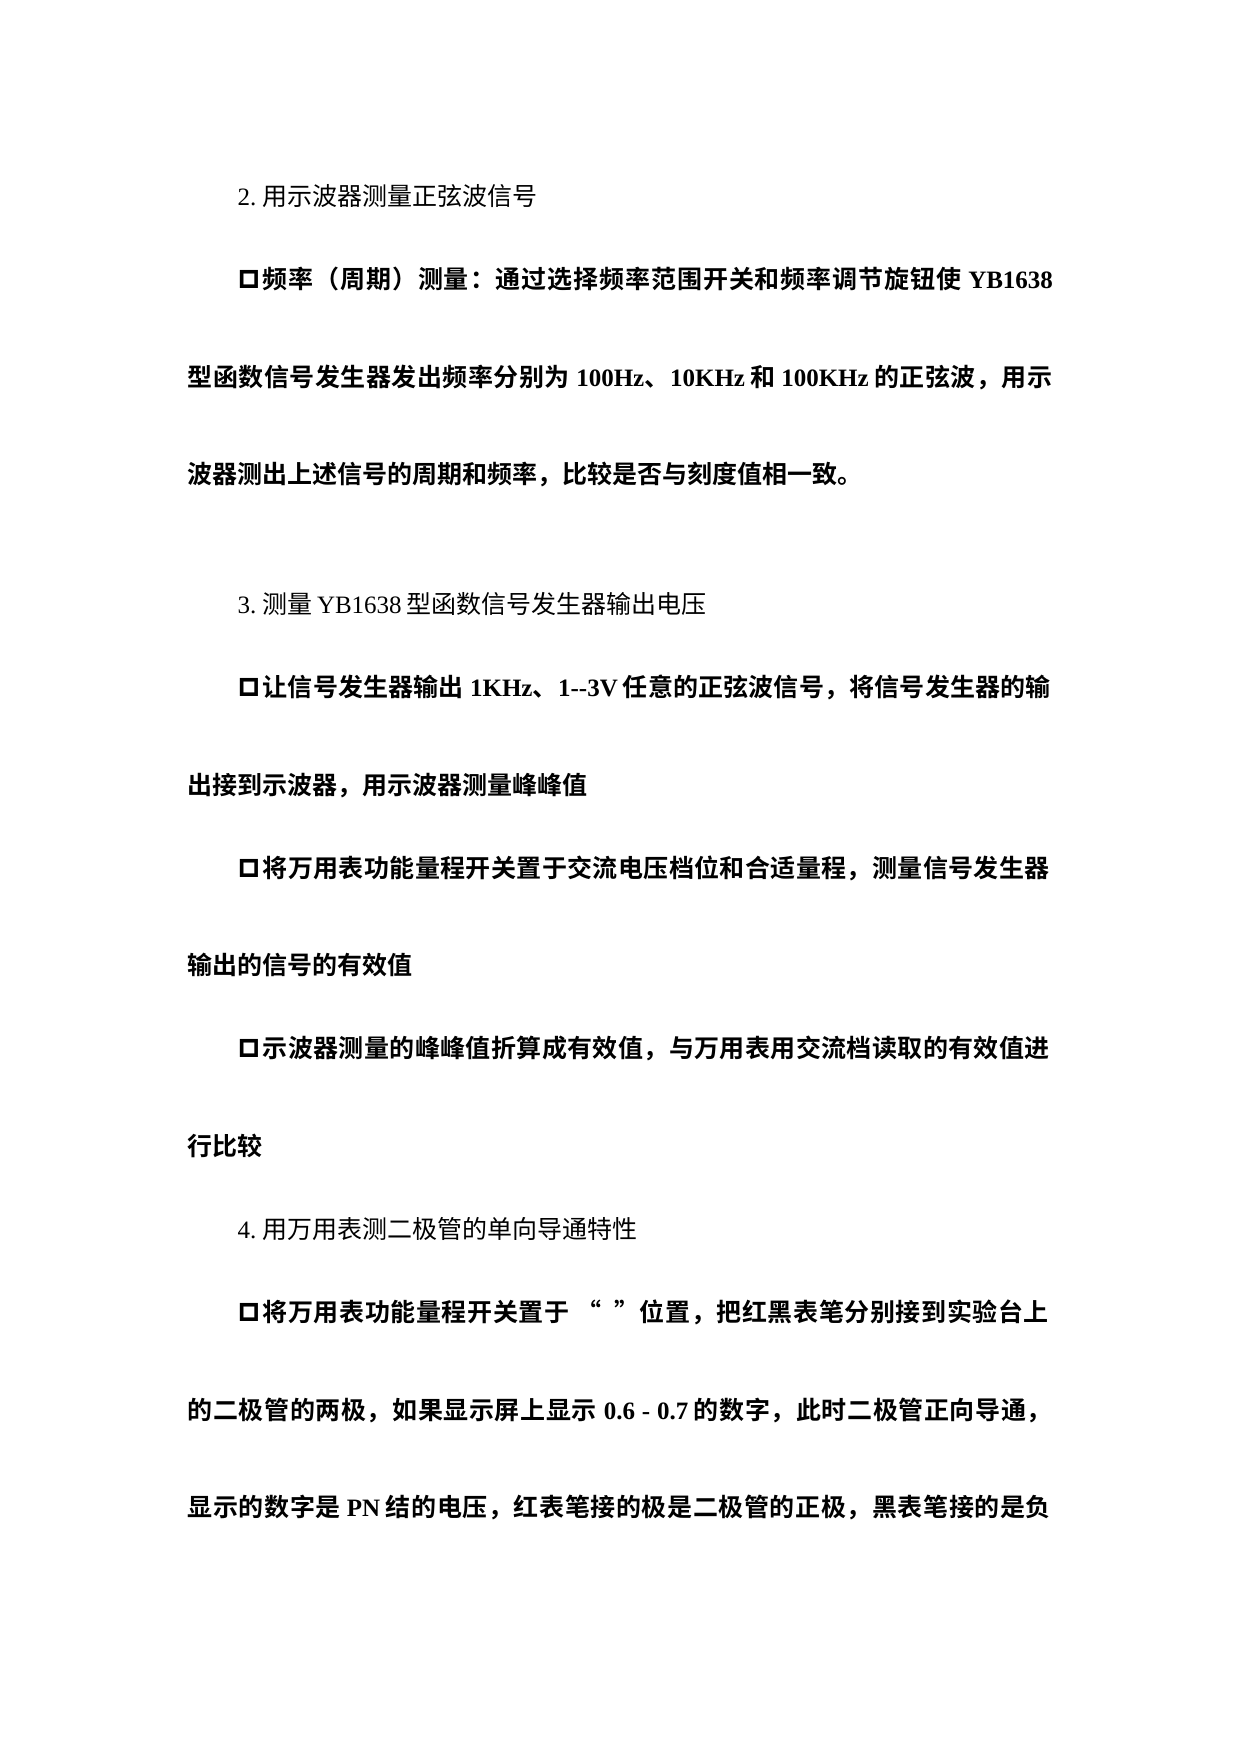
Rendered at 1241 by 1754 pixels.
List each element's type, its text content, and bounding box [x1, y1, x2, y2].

list 频率（周期）测量：通过选择频率范围开关和频率调节旋钮使YB1638型函数信号发生器发出频率分别为100Hz、10KHz和100KHz的正弦波，用示波器测出上述信号的周期和频率，比较是否与刻度值相一致。 [187, 245, 1053, 505]
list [187, 1278, 1053, 1538]
list 让信号发生器输出1KHz、1--3V任意的正弦波信号，将信号发生器的输出接到示波器，用示波器测量峰峰值 [187, 653, 1053, 816]
list 将万用表功能量程开关置于交流电压档位和合适量程，测量信号发生器输出的信号的有效值 [187, 834, 1053, 996]
text 3. 测量YB1638型函数信号发生器输出电压 [187, 570, 1053, 635]
text 2. 用示波器测量正弦波信号 [187, 162, 1053, 227]
list 示波器测量的峰峰值折算成有效值，与万用表用交流档读取的有效值进行比较 [187, 1014, 1053, 1177]
text 4. 用万用表测二极管的单向导通特性 [187, 1195, 1053, 1260]
